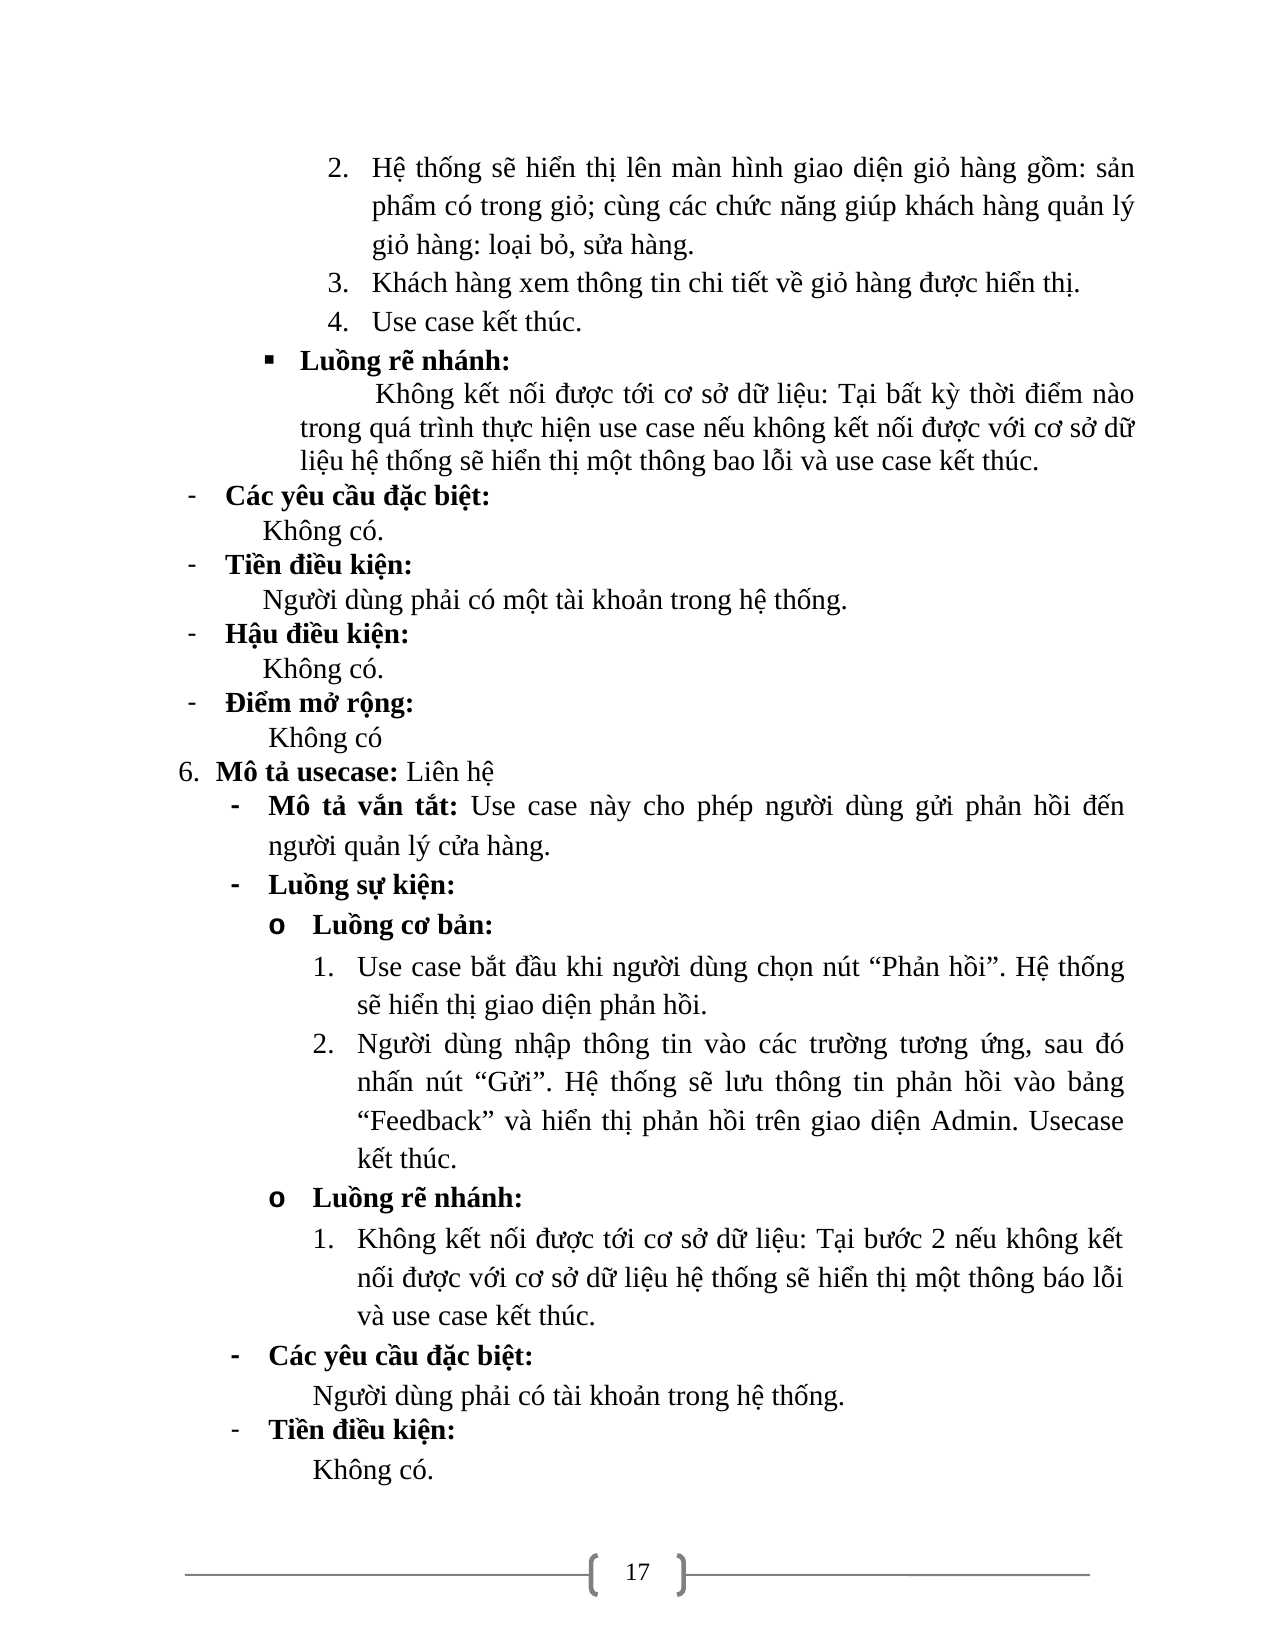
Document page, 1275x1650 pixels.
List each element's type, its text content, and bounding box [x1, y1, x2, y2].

text Không có [268, 720, 1125, 754]
list Mô tả vắn tắt: Use case này cho phép người dùng gửi phản hồi đến người quản lý cửa hàng. [231, 787, 1125, 861]
text Người dùng phải có tài khoản trong hệ thống. [312, 1378, 1136, 1411]
list Tiền điều kiện: [187, 546, 1136, 582]
text Không có. [312, 1452, 1136, 1486]
list Use case bắt đầu khi người dùng chọn nút “Phản hồi”. Hệ thống sẽ hiển thị giao diện phản hồi. [312, 949, 1125, 1021]
list Người dùng nhập thông tin vào các trường tương ứng, sau đó nhấn nút “Gửi”. Hệ thống sẽ lưu thông tin phản hồi vào bảng “Feedback” và hiển thị phản hồi trên giao diện Admin. Usecase kết thúc. [312, 1026, 1125, 1175]
list Không kết nối được tới cơ sở dữ liệu: Tại bước 2 nếu không kết nối được với cơ sở dữ liệu hệ thống sẽ hiển thị một thông báo lỗi và use case kết thúc. [312, 1221, 1125, 1332]
list Hậu điều kiện: [187, 615, 1136, 651]
list Luồng rẽ nhánh: [268, 1180, 1125, 1216]
text Không có. [262, 651, 1136, 684]
text Không có. [262, 513, 1136, 546]
list Khách hàng xem thông tin chi tiết về giỏ hàng được hiển thị. [327, 266, 1136, 299]
list Các yêu cầu đặc biệt: [187, 477, 1136, 513]
list Use case kết thúc. [327, 304, 1136, 338]
list Các yêu cầu đặc biệt: [231, 1337, 1125, 1372]
list Hệ thống sẽ hiển thị lên màn hình giao diện giỏ hàng gồm: sản phẩm có trong giỏ; cùng các chức năng giúp khách hàng quản lý giỏ hàng: loại bỏ, sửa hàng. [327, 150, 1136, 261]
list Điểm mở rộng: [187, 684, 1136, 720]
text Không kết nối được tới cơ sở dữ liệu: Tại bất kỳ thời điểm nào trong quá trình thực hiện use case nếu không kết nối được với cơ sở dữ liệu hệ thống sẽ hiển thị một thông bao lỗi và use case kết thúc. [300, 376, 1136, 477]
list Luồng cơ bản: [268, 907, 1125, 943]
list Tiền điều kiện: [231, 1411, 1136, 1447]
list Luồng sự kiện: [231, 866, 1125, 902]
list Luồng rẽ nhánh: [262, 343, 1136, 376]
text Người dùng phải có một tài khoản trong hệ thống. [262, 582, 1136, 615]
list Mô tả usecase: Liên hệ [178, 754, 1125, 787]
